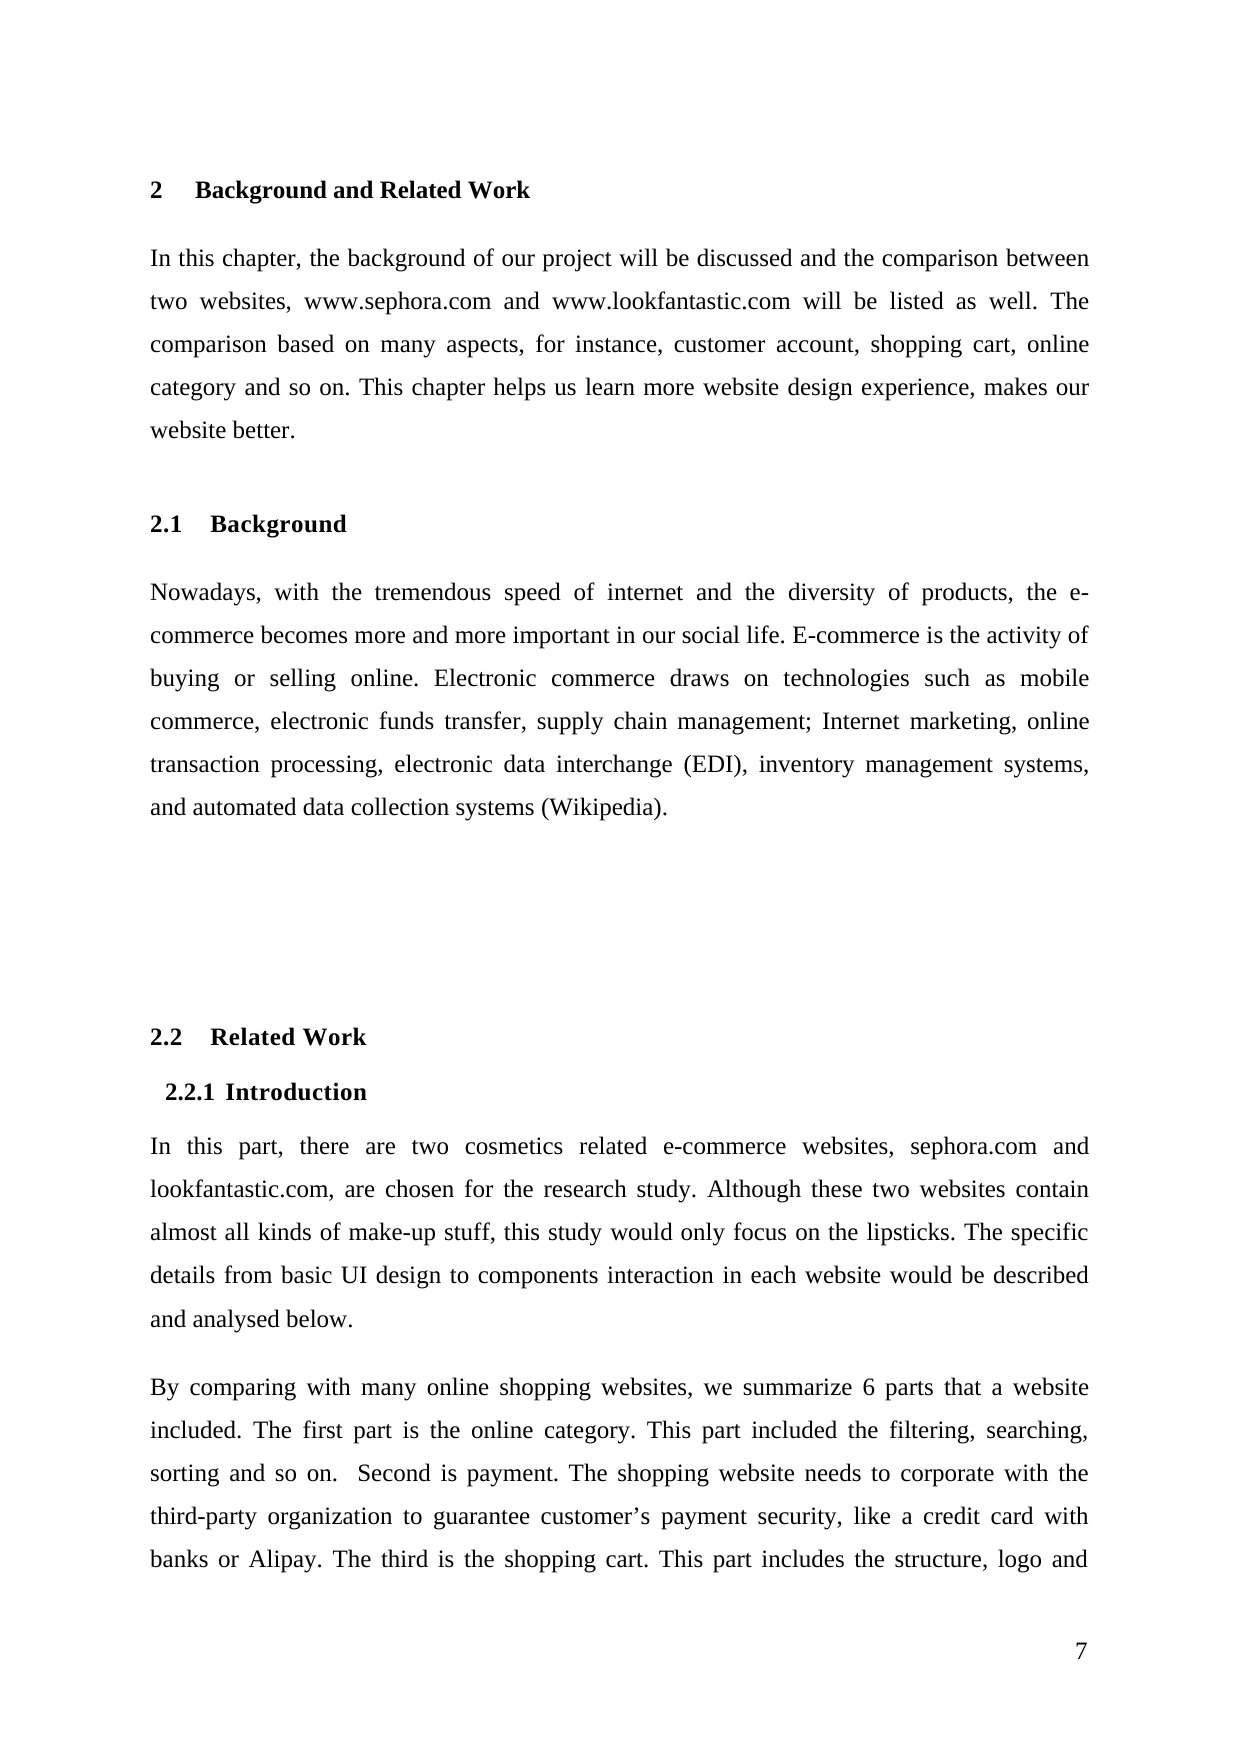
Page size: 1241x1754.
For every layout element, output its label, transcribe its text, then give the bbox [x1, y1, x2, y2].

subtitle Introduction [165, 1077, 1090, 1106]
text In this part, there are two cosmetics related e-commerce websites, sephora.com and lookfantastic.com, are chosen for the research study. Although these two websites contain almost all kinds of make-up stuff, this study would only focus on the lipsticks. The specific details from basic UI design to components interaction in each website would be described and analysed below. [150, 1131, 1090, 1332]
subtitle Background [150, 509, 1090, 537]
subtitle Related Work [150, 1022, 1090, 1051]
text In this chapter, the background of our project will be discussed and the comparison between two websites, www.sephora.com and www.lookfantastic.com will be listed as well. The comparison based on many aspects, for instance, customer account, shopping cart, online category and so on. This chapter helps us learn more website design experience, makes our website better. [150, 243, 1090, 444]
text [150, 1372, 1090, 1573]
text Nowadays, with the tremendous speed of internet and the diversity of products, the e-commerce becomes more and more important in our social life. E-commerce is the activity of buying or selling online. Electronic commerce draws on technologies such as mobile commerce, electronic funds transfer, supply chain management; Internet marketing, online transaction processing, electronic data interchange (EDI), inventory management systems, and automated data collection systems. [150, 577, 1090, 821]
subtitle Background and Related Work [150, 175, 1090, 204]
